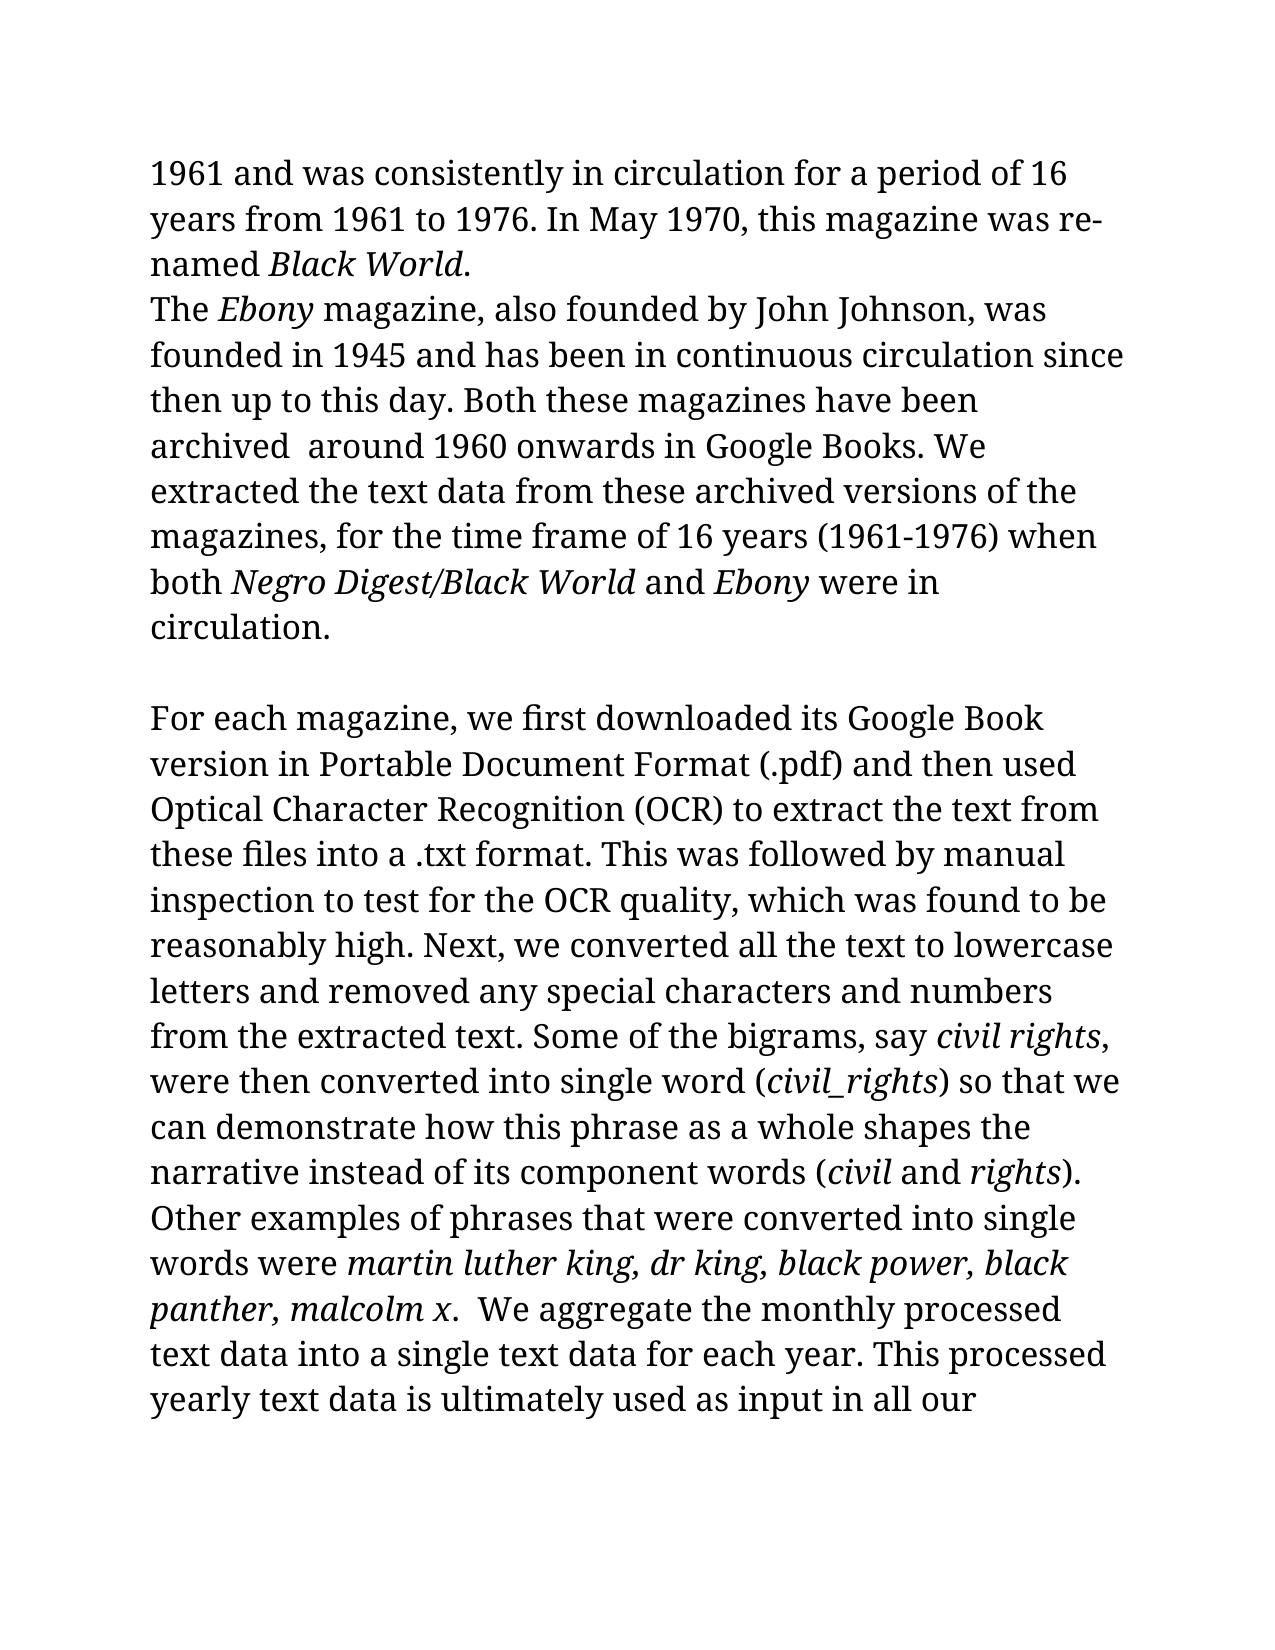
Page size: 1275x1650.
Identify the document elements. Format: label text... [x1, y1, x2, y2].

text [150, 695, 1125, 1422]
text The Ebony magazine, also founded by John Johnson, was founded in 1945 and has been in continuous circulation since then up to this day. Both these magazines have been archived around 1960 onwards in Google Books. We extracted the text data from these archived versions of the magazines, for the time frame of 16 years (1961-1976) when both Negro Digest/Black World and Ebony were in circulation. [150, 286, 1125, 649]
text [150, 150, 1125, 286]
